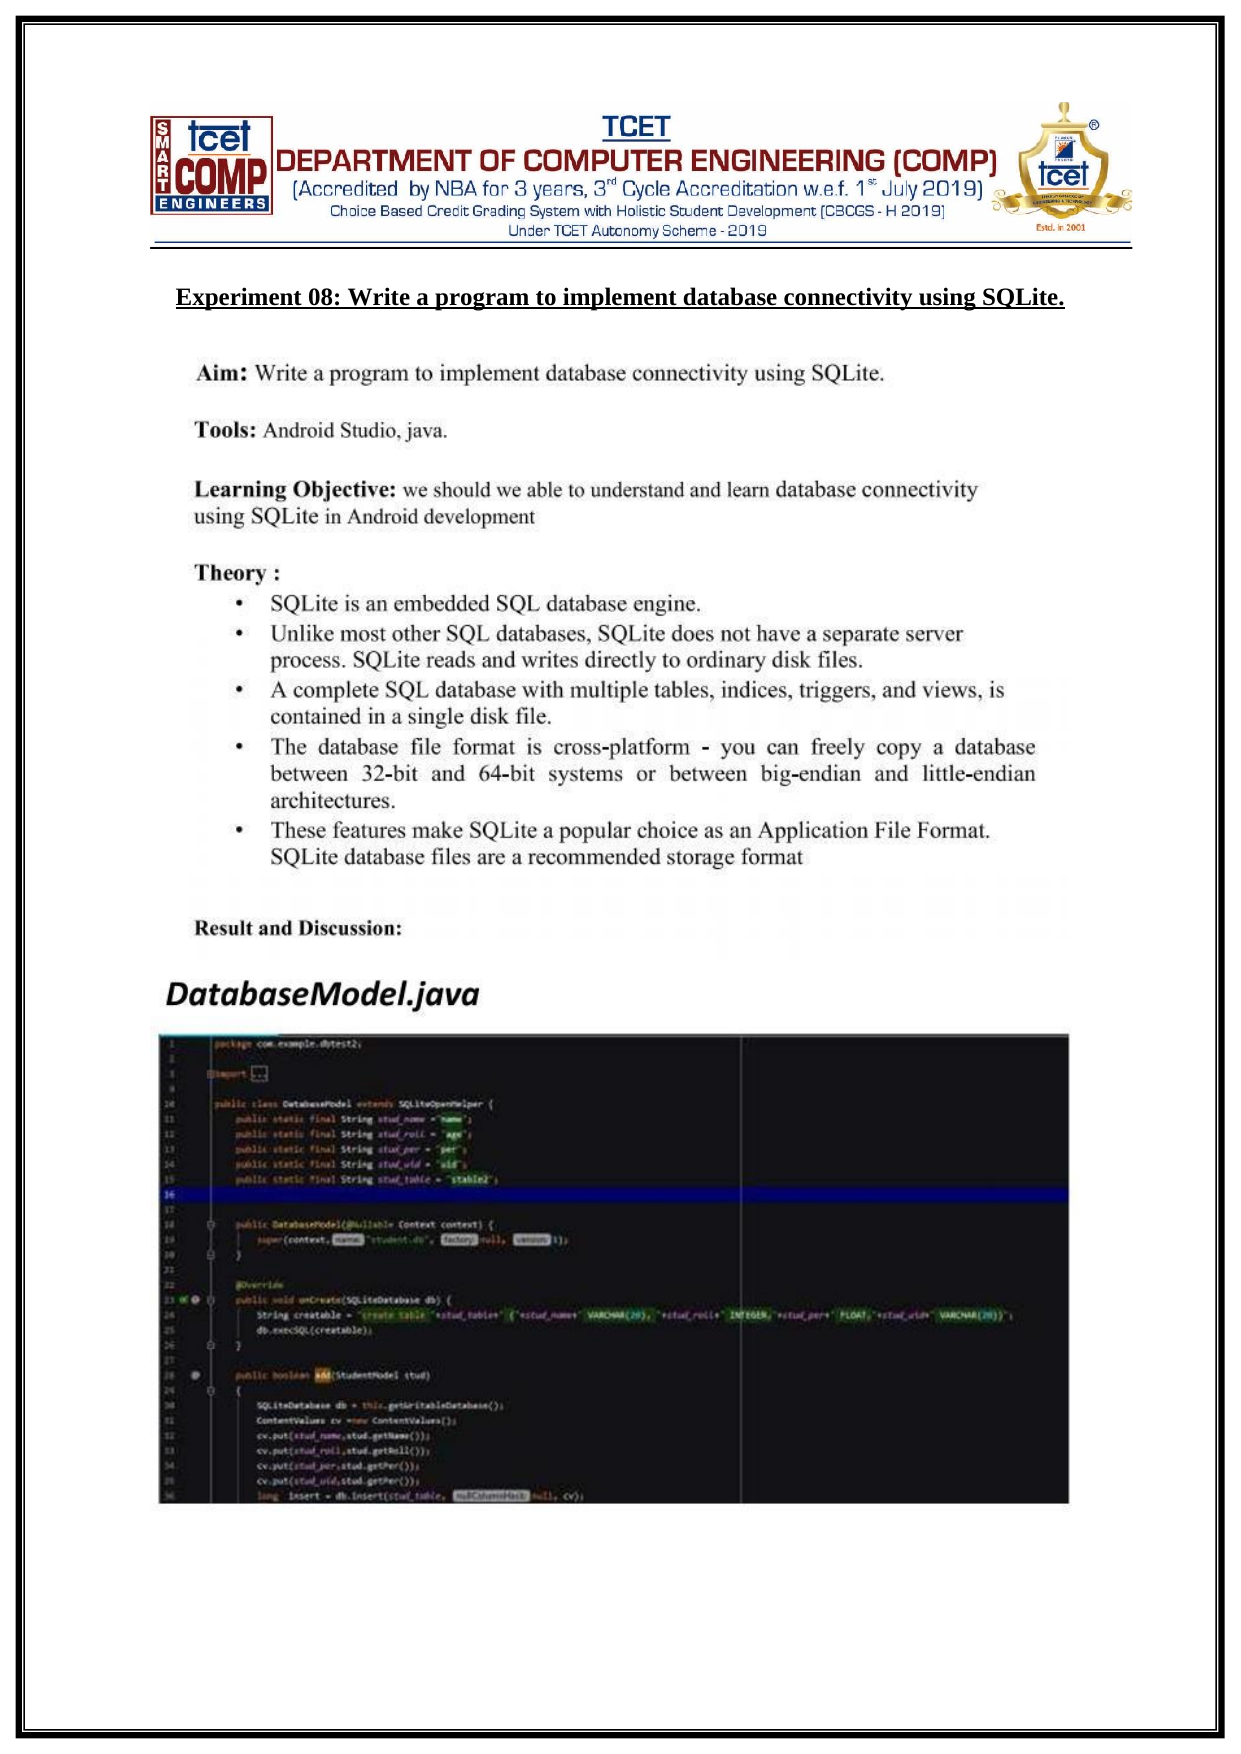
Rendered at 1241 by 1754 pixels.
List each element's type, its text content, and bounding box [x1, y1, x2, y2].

picture [150, 102, 1133, 249]
picture [150, 979, 1079, 1512]
text Experiment 08: Write a program to implement database connectivity using SQLite. [173, 282, 1067, 311]
picture [187, 357, 1070, 959]
